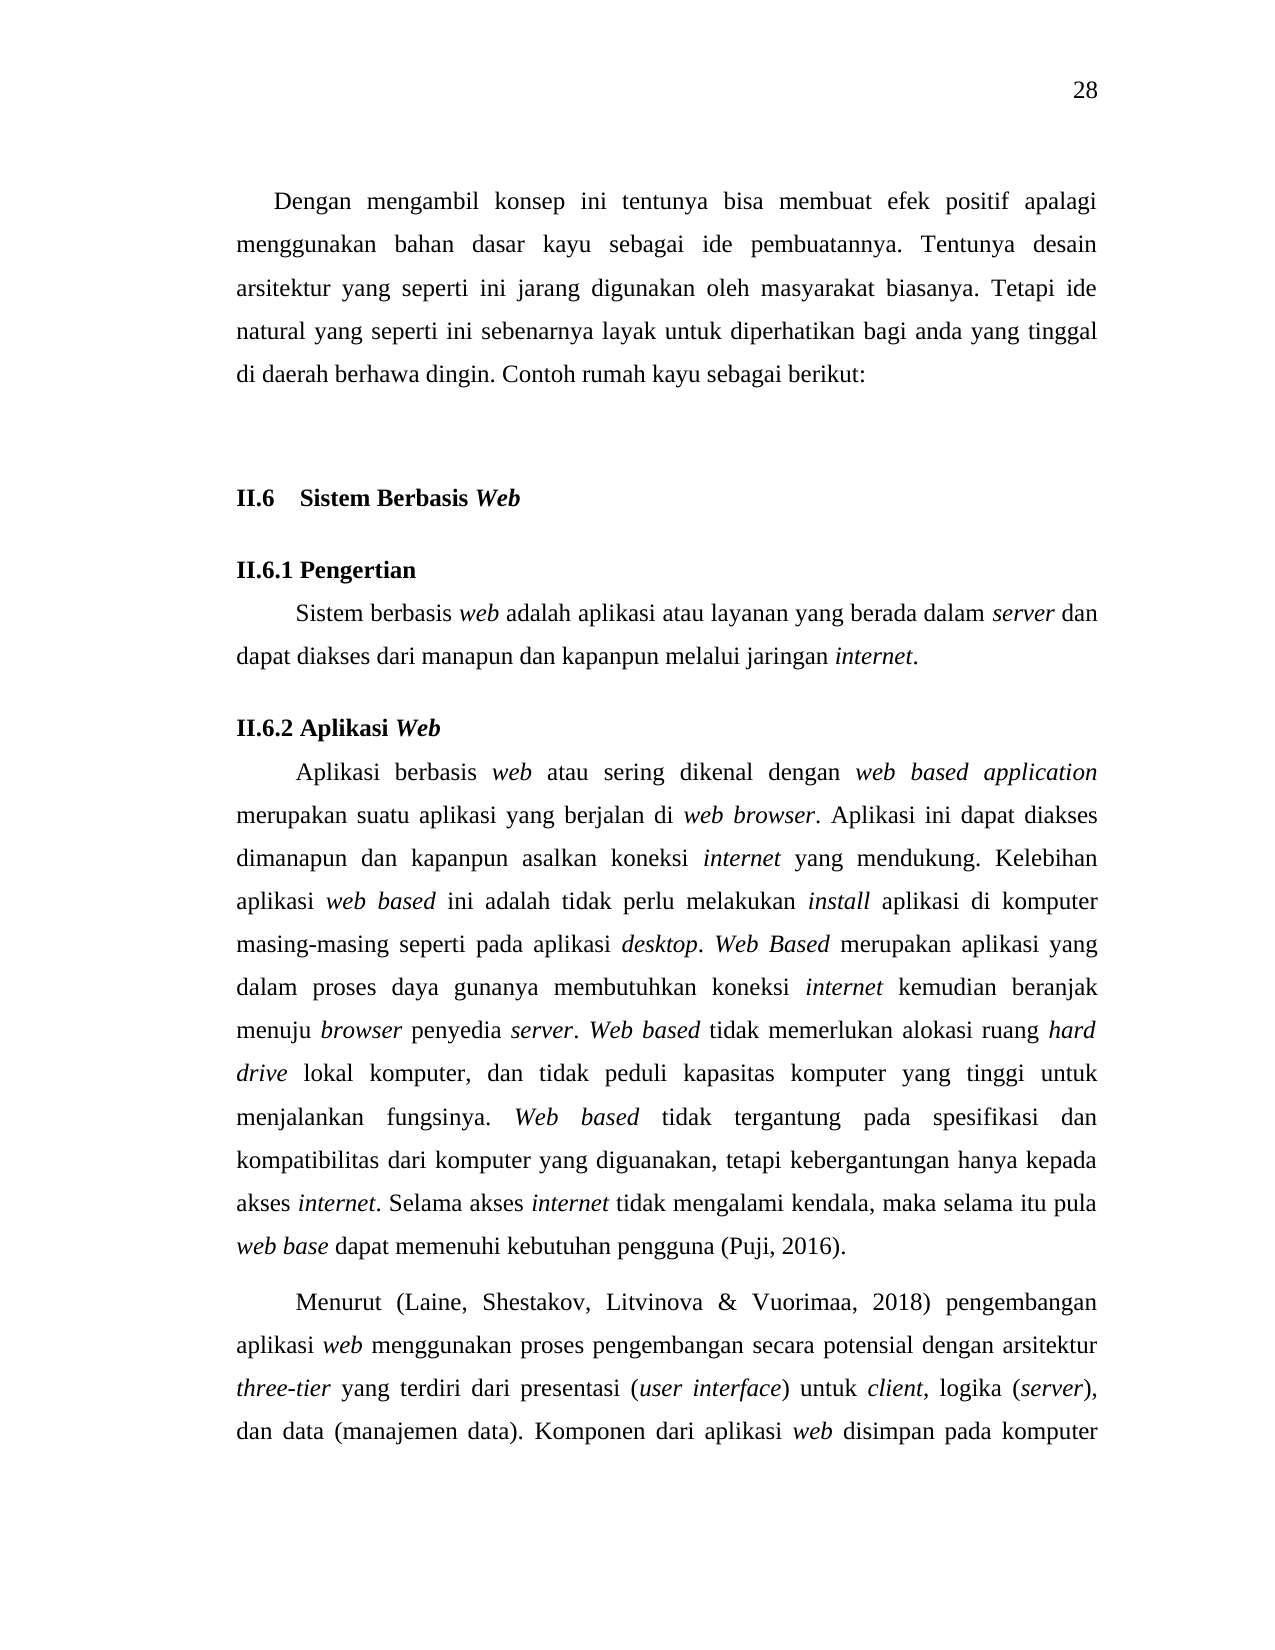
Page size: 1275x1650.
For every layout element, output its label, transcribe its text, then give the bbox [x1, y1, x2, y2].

subtitle Pengertian [236, 555, 1098, 584]
subtitle Aplikasi Web [236, 713, 1098, 742]
text Sistem berbasis web adalah aplikasi atau layanan yang berada dalam server dan dapat diakses dari manapun dan kapanpun melalui jaringan internet. [236, 598, 1098, 670]
subtitle Sistem Berbasis Web [236, 483, 1098, 511]
text Aplikasi berbasis web atau sering dikenal dengan web based application merupakan suatu aplikasi yang berjalan di web browser. Aplikasi ini dapat diakses dimanapun dan kapanpun asalkan koneksi internet yang mendukung. Kelebihan aplikasi web based ini adalah tidak perlu melakukan install aplikasi di komputer masing-masing seperti pada aplikasi desktop. Web Based merupakan aplikasi yang dalam proses daya gunanya membutuhkan koneksi internet kemudian beranjak menuju browser penyedia server. Web based tidak memerlukan alokasi ruang hard drive lokal komputer, dan tidak peduli kapasitas komputer yang tinggi untuk menjalankan fungsinya. Web based tidak tergantung pada spesifikasi dan kompatibilitas dari komputer yang diguanakan, tetapi kebergantungan hanya kepada akses internet. Selama akses internet tidak mengalami kendala, maka selama itu pula web base dapat memenuhi kebutuhan pengguna (Puji, 2016). [236, 757, 1098, 1260]
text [236, 1287, 1098, 1445]
text Dengan mengambil konsep ini tentunya bisa membuat efek positif apalagi menggunakan bahan dasar kayu sebagai ide pembuatannya. Tentunya desain arsitektur yang seperti ini jarang digunakan oleh masyarakat biasanya. Tetapi ide natural yang seperti ini sebenarnya layak untuk diperhatikan bagi anda yang tinggal di daerah berhawa dingin. Contoh rumah kayu sebagai berikut: [236, 186, 1098, 388]
